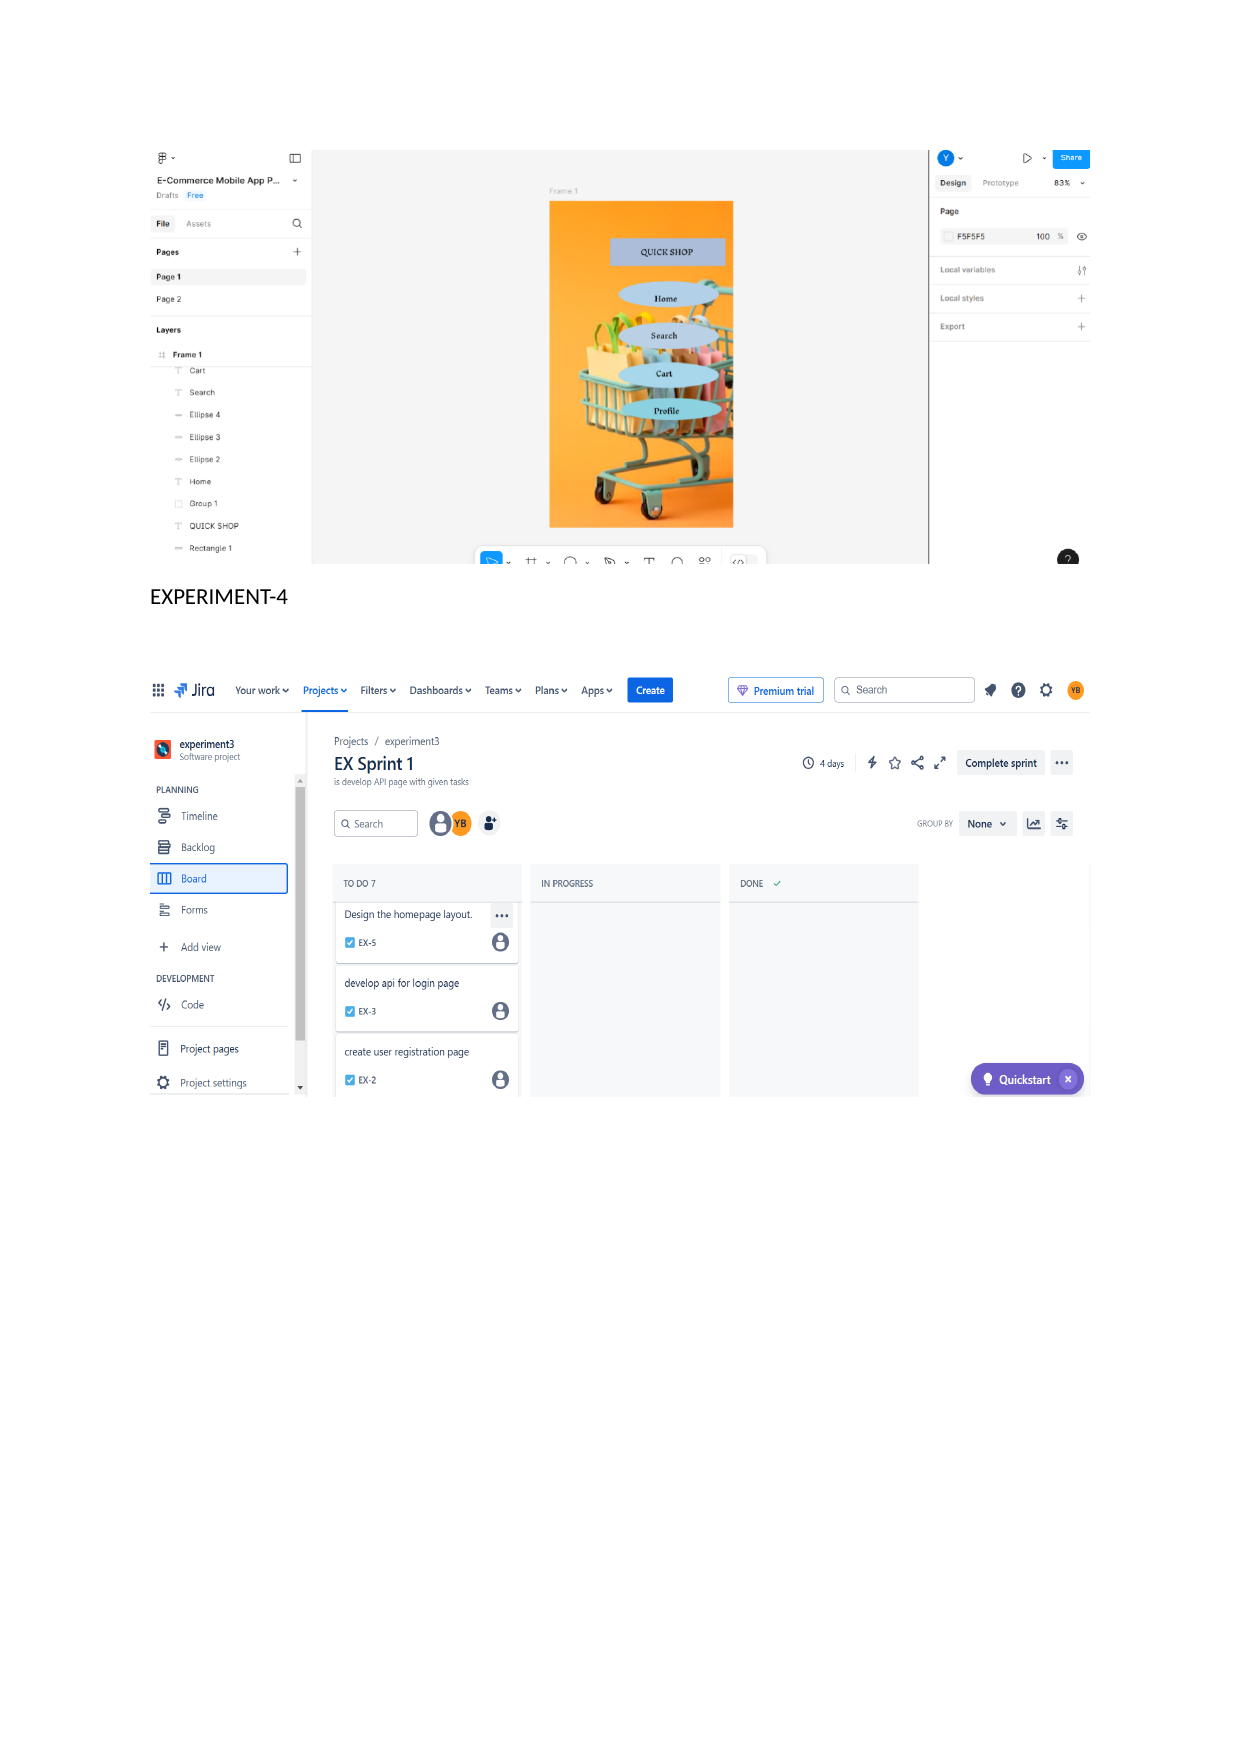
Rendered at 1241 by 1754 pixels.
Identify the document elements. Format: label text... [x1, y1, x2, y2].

picture [150, 150, 1091, 564]
text EXPERIMENT-4 [150, 582, 1090, 610]
picture [150, 676, 1091, 1097]
